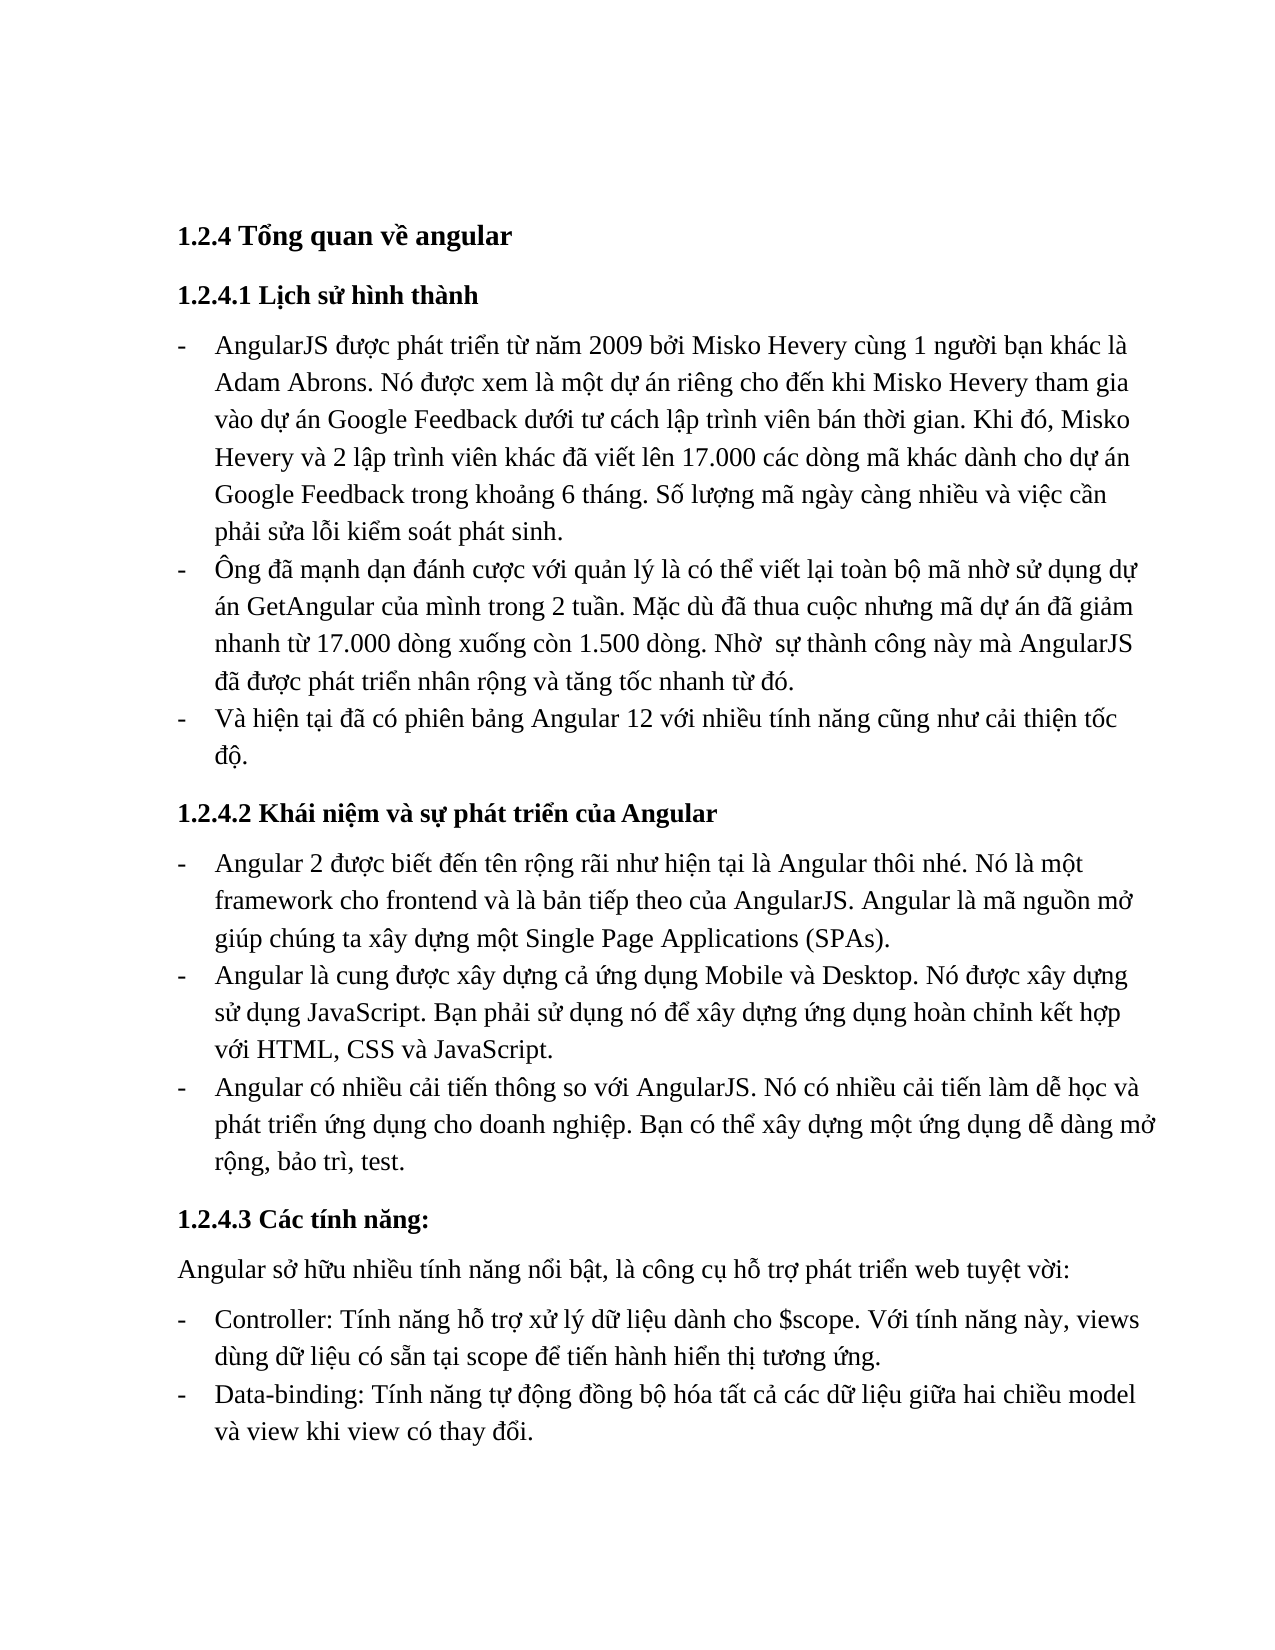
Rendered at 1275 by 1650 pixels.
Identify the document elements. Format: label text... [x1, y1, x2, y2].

subtitle Lịch sử hình thành [177, 279, 1156, 310]
list Angular 2 được biết đến tên rộng rãi như hiện tại là Angular thôi nhé. Nó là một framework cho frontend và là bản tiếp theo của AngularJS. Angular là mã nguồn mở giúp chúng ta xây dựng một Single Page Applications (SPAs). [177, 847, 1156, 953]
list Ông đã mạnh dạn đánh cược với quản lý là có thể viết lại toàn bộ mã nhờ sử dụng dự án GetAngular của mình trong 2 tuần. Mặc dù đã thua cuộc nhưng mã dự án đã giảm nhanh từ 17.000 dòng xuống còn 1.500 dòng. Nhờ sự thành công này mà AngularJS đã được phát triển nhân rộng và tăng tốc nhanh từ đó. [177, 553, 1156, 696]
list Angular là cung được xây dựng cả ứng dụng Mobile và Desktop. Nó được xây dựng sử dụng JavaScript. Bạn phải sử dụng nó để xây dựng ứng dụng hoàn chỉnh kết hợp với HTML, CSS và JavaScript. [177, 959, 1156, 1065]
list Data-binding: Tính năng tự động đồng bộ hóa tất cả các dữ liệu giữa hai chiều model và view khi view có thay đổi. [177, 1378, 1156, 1446]
subtitle Tổng quan về angular [177, 218, 1156, 252]
list Controller: Tính năng hỗ trợ xử lý dữ liệu dành cho $scope. Với tính năng này, views dùng dữ liệu có sẵn tại scope để tiến hành hiển thị tương ứng. [177, 1303, 1156, 1372]
list Angular có nhiều cải tiến thông so với AngularJS. Nó có nhiều cải tiến làm dễ học và phát triển ứng dụng cho doanh nghiệp. Bạn có thể xây dựng một ứng dụng dễ dàng mở rộng, bảo trì, test. [177, 1071, 1156, 1177]
text Angular sở hữu nhiều tính năng nổi bật, là công cụ hỗ trợ phát triển web tuyệt vời: [177, 1253, 1156, 1284]
list AngularJS được phát triển từ năm 2009 bởi Misko Hevery cùng 1 người bạn khác là Adam Abrons. Nó được xem là một dự án riêng cho đến khi Misko Hevery tham gia vào dự án Google Feedback dưới tư cách lập trình viên bán thời gian. Khi đó, Misko Hevery và 2 lập trình viên khác đã viết lên 17.000 các dòng mã khác dành cho dự án Google Feedback trong khoảng 6 tháng. Số lượng mã ngày càng nhiều và việc cần phải sửa lỗi kiểm soát phát sinh. [177, 329, 1156, 547]
list Và hiện tại đã có phiên bảng Angular 12 với nhiều tính năng cũng như cải thiện tốc độ. [177, 702, 1156, 770]
subtitle Các tính năng: [177, 1203, 1156, 1235]
subtitle Khái niệm và sự phát triển của Angular [177, 797, 1156, 828]
